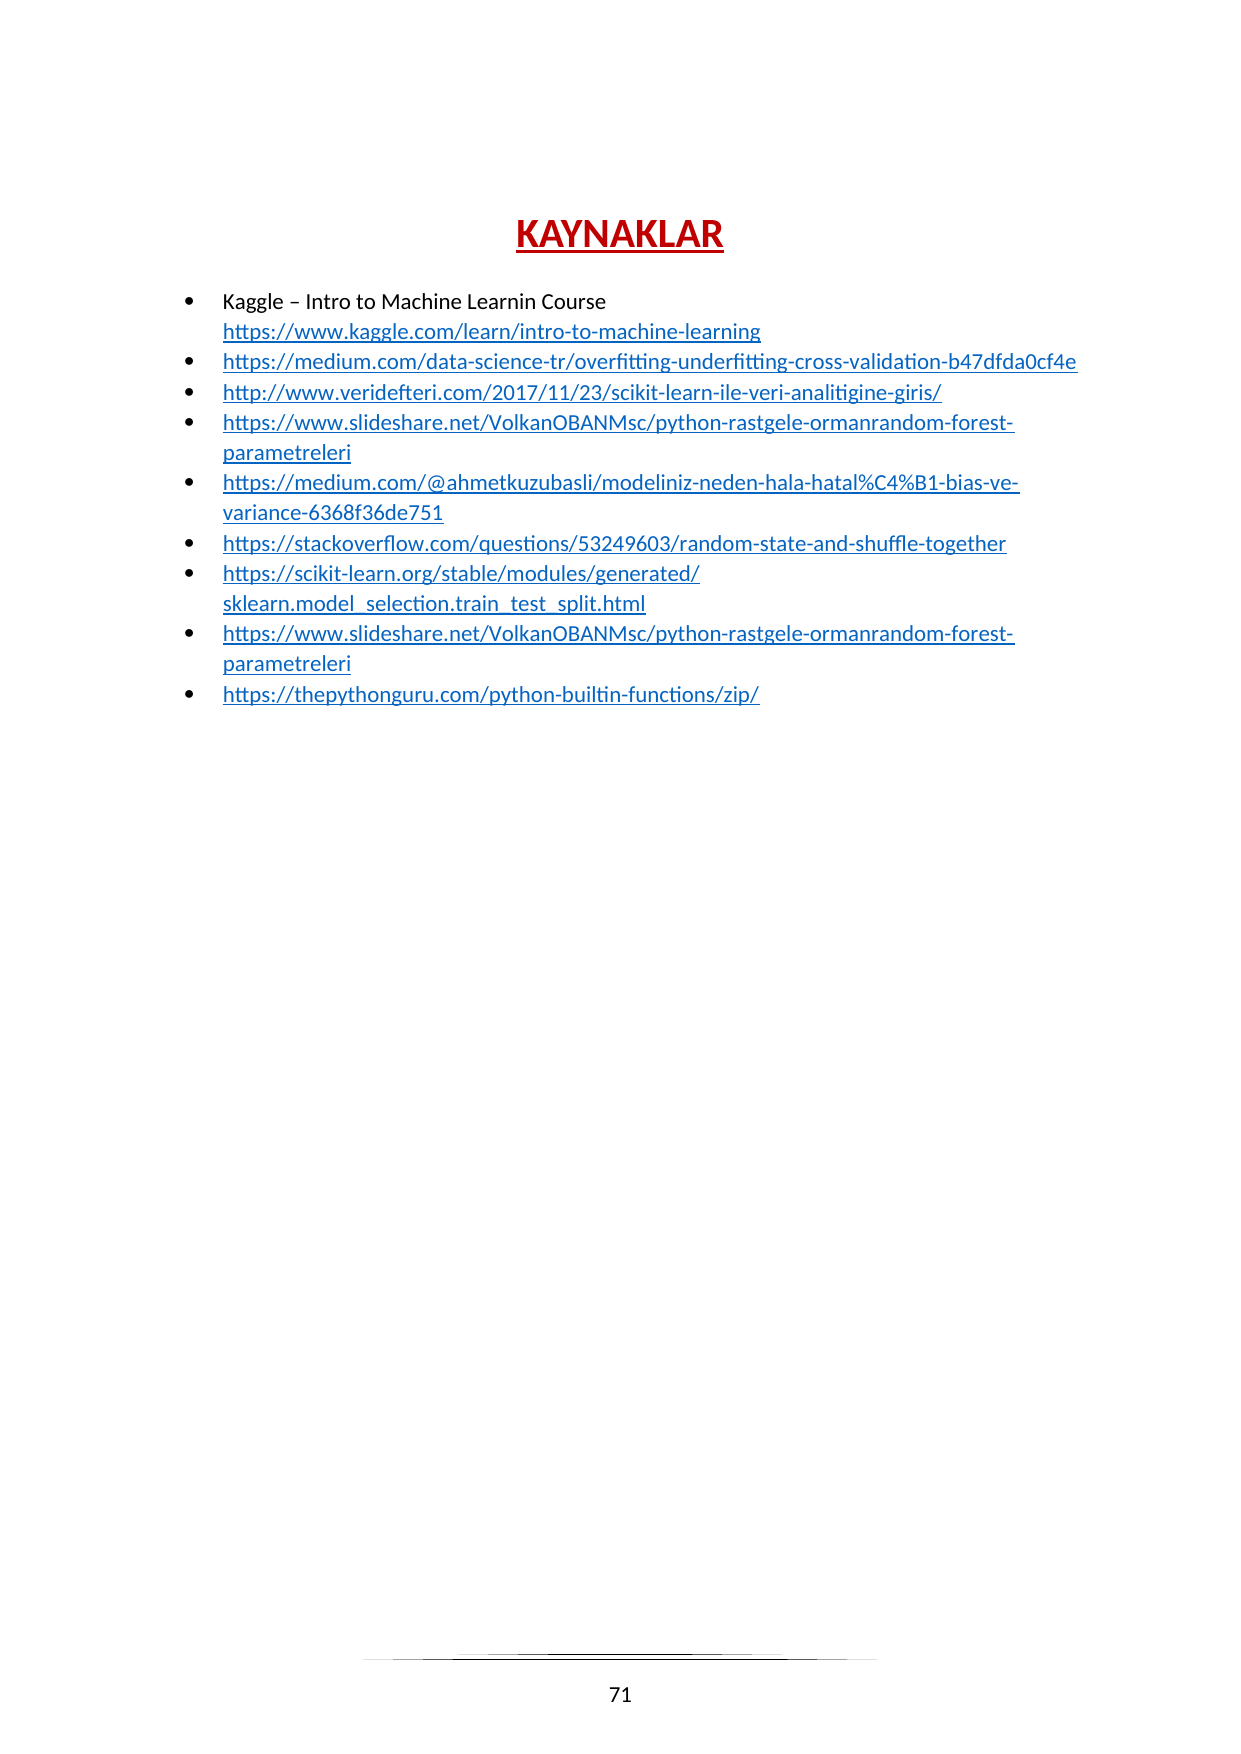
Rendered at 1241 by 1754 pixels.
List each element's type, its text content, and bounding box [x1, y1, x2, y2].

list https://medium.com/data-science-tr/overfitting-underfitting-cross-validation-b47dfda0cf4e [185, 347, 1093, 375]
subtitle KAYNAKLAR [148, 207, 1093, 258]
list https://www.slideshare.net/VolkanOBANMsc/python-rastgele-ormanrandom-forest-parametreleri [185, 619, 1093, 677]
list https://medium.com/@ahmetkuzubasli/modeliniz-neden-hala-hatal%C4%B1-bias-ve-variance-6368f36de751 [185, 468, 1093, 526]
list https://thepythonguru.com/python-builtin-functions/zip/ [185, 680, 1093, 738]
list https://www.slideshare.net/VolkanOBANMsc/python-rastgele-ormanrandom-forest-parametreleri [185, 408, 1093, 466]
list https://scikit-learn.org/stable/modules/generated/sklearn.model_selection.train_test_split.html [185, 559, 1093, 617]
list http://www.veridefteri.com/2017/11/23/scikit-learn-ile-veri-analitigine-giris/ [185, 378, 1093, 406]
list https://www.kaggle.com/learn/intro-to-machine-learning [223, 317, 1093, 345]
list Kaggle – Intro to Machine Learnin Course [185, 287, 1093, 315]
list https://stackoverflow.com/questions/53249603/random-state-and-shuffle-together [185, 529, 1093, 557]
